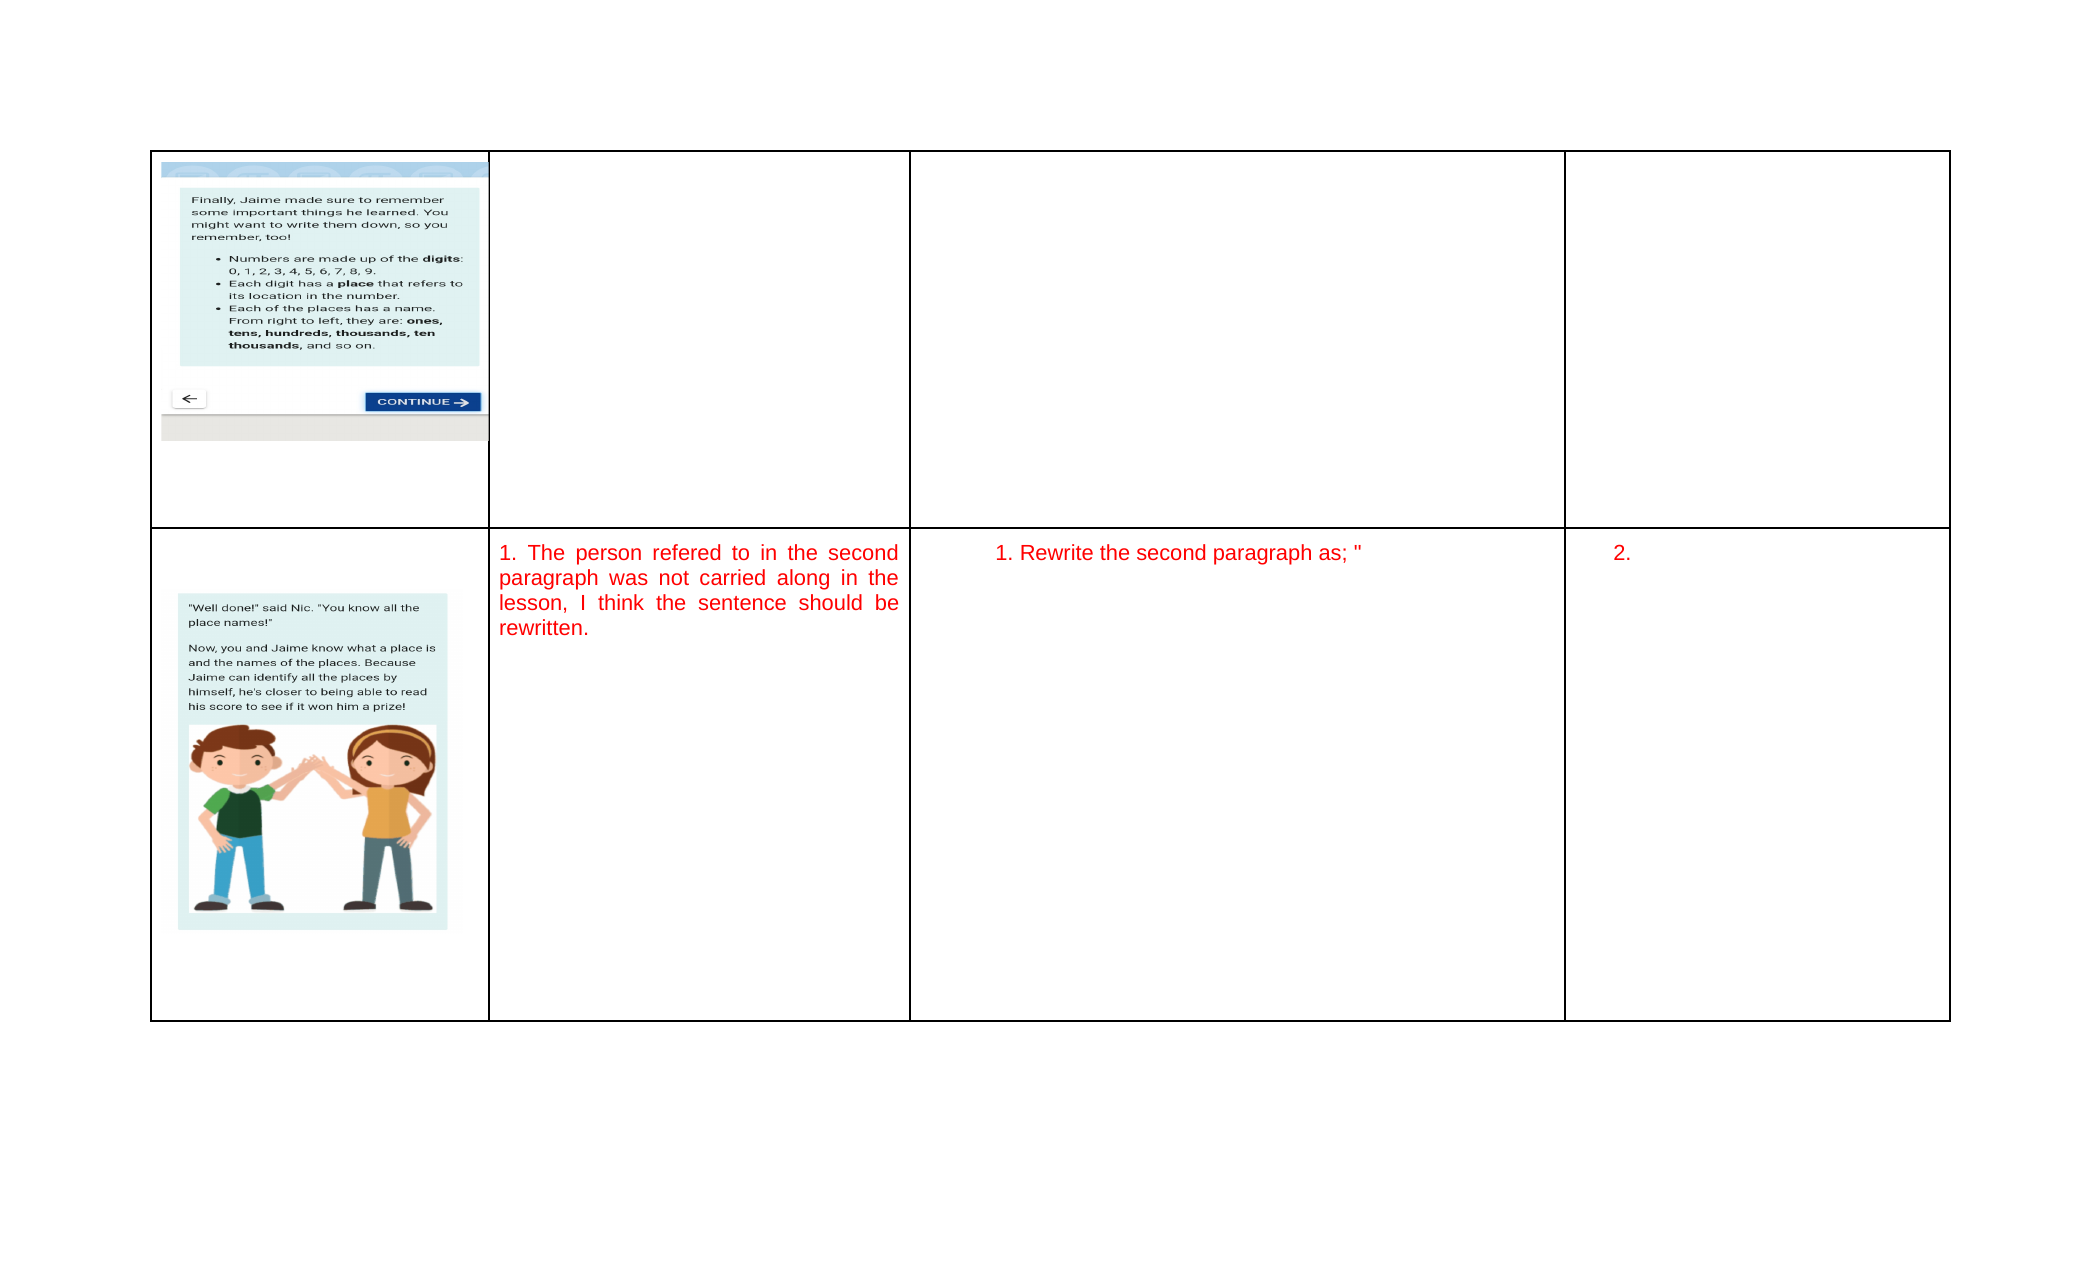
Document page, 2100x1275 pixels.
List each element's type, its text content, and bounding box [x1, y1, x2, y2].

table_cell 1. Rewrite the second paragraph as; " [911, 529, 1564, 1020]
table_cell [490, 152, 909, 527]
table_cell [1566, 152, 1949, 527]
table_cell Revision [152, 152, 488, 527]
table_cell [1566, 529, 1949, 1020]
picture [161, 162, 489, 441]
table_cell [911, 152, 1564, 527]
table_cell [152, 529, 488, 1020]
table_cell 1. The person refered to in the second paragraph was not carried along in the lesson, I think the sentence should be rewritten. [490, 529, 909, 1020]
picture [161, 589, 464, 934]
